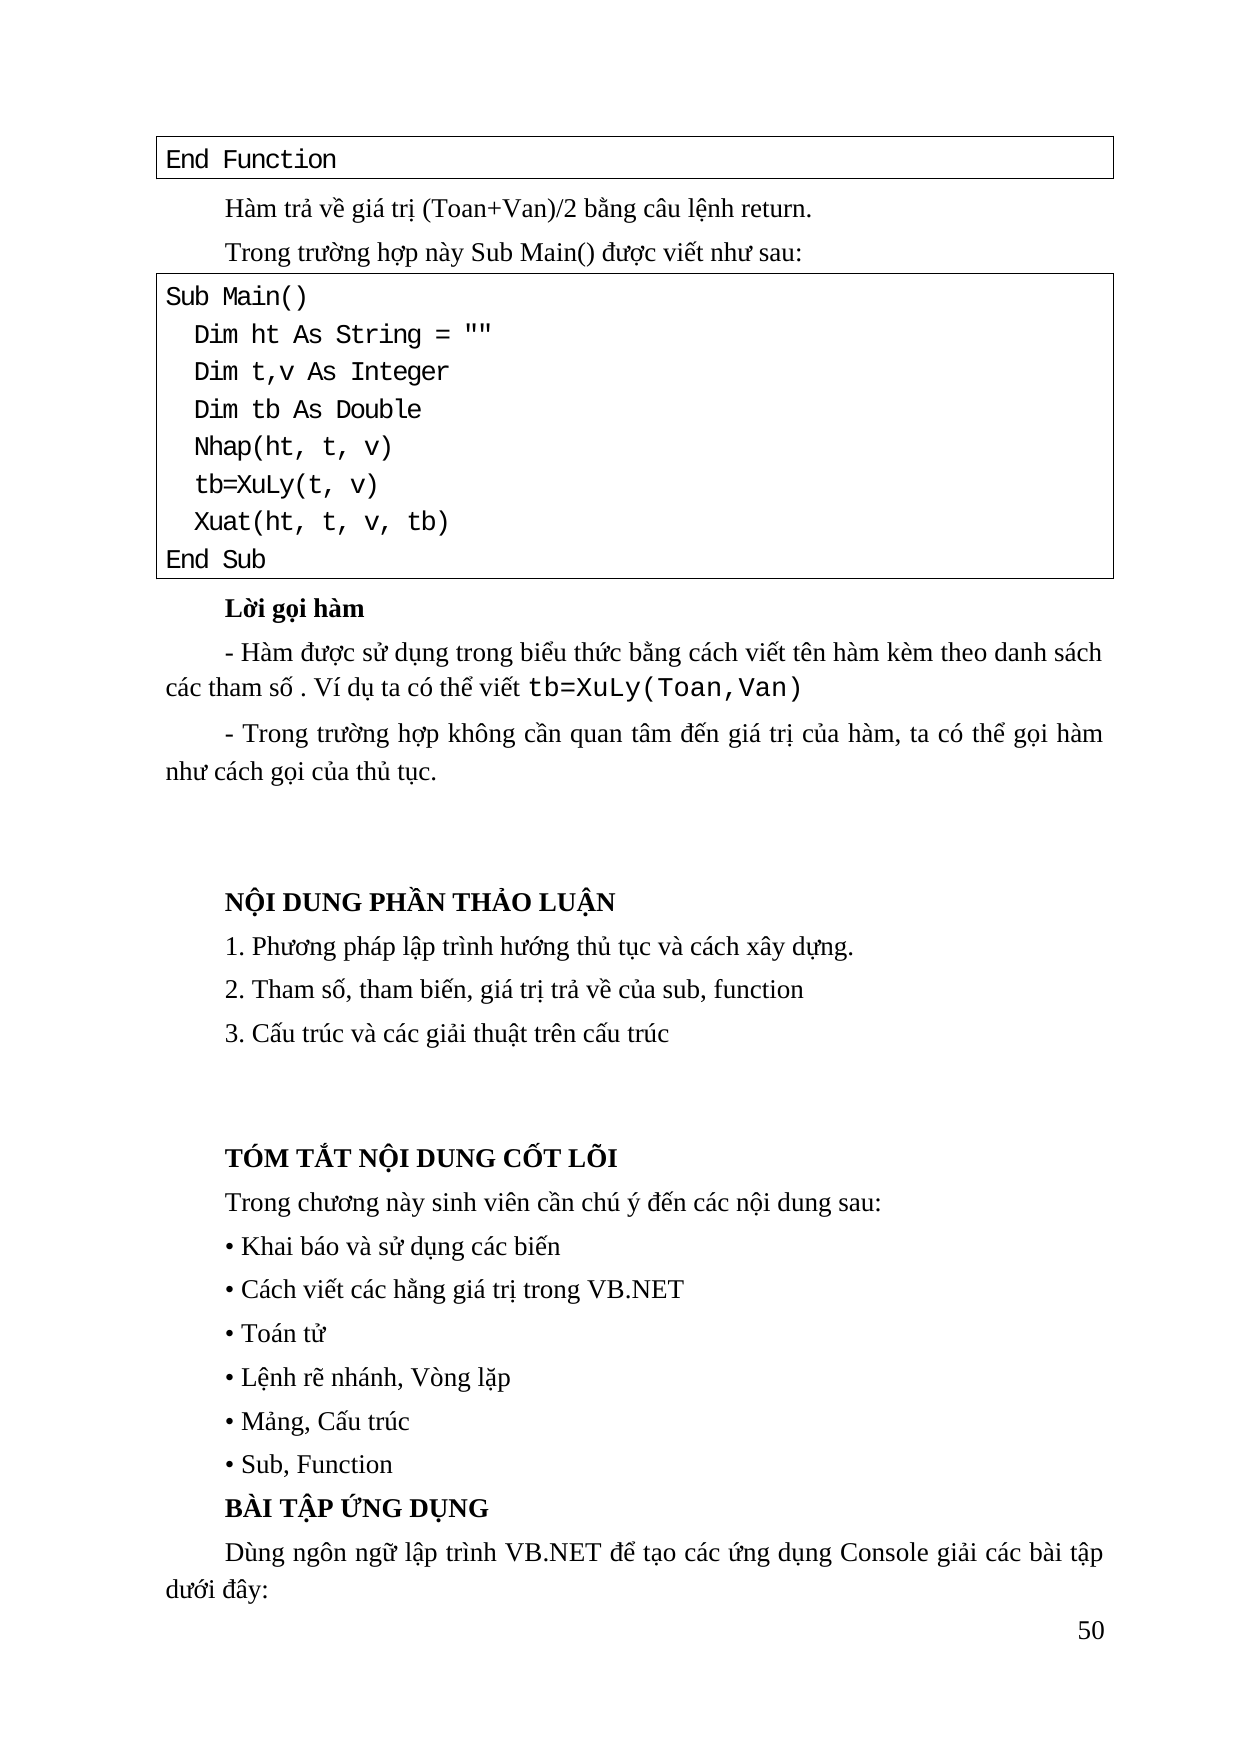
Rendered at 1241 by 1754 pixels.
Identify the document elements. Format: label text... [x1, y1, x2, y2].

text • Khai báo và sử dụng các biến [165, 1223, 1104, 1261]
text NỘI DUNG PHẦN THẢO LUẬN [165, 879, 1104, 917]
text End Sub [157, 536, 1113, 578]
text • Mảng, Cấu trúc [165, 1398, 1104, 1436]
text 3. Cấu trúc và các giải thuật trên cấu trúc [165, 1011, 1104, 1048]
text Dùng ngôn ngữ lập trình VB.NET để tạo các ứng dụng Console giải các bài tập dưới đây: [165, 1529, 1104, 1604]
text Xuat(ht, t, v, tb) [165, 501, 1104, 536]
text - Trong trường hợp không cần quan tâm đến giá trị của hàm, ta có thể gọi hàm như cách gọi của thủ tục. [165, 711, 1104, 786]
text • Cách viết các hằng giá trị trong VB.NET [165, 1267, 1104, 1304]
text Hàm trả về giá trị (Toan+Van)/2 bằng câu lệnh return. [165, 186, 1104, 223]
text Sub Main() [157, 274, 1113, 314]
text tb=XuLy(t, v) [165, 464, 1104, 501]
text 2. Tham số, tham biến, giá trị trả về của sub, function [165, 967, 1104, 1004]
text Dim t,v As Integer [165, 351, 1104, 389]
text 1. Phương pháp lập trình hướng thủ tục và cách xây dựng. [165, 923, 1104, 961]
text End Function [157, 137, 1113, 178]
text Trong trường hợp này Sub Main() được viết như sau: [165, 229, 1104, 267]
text • Toán tử [165, 1311, 1104, 1348]
text Dim ht As String = "" [165, 314, 1104, 351]
text Nhap(ht, t, v) [165, 426, 1104, 464]
text • Sub, Function [165, 1442, 1104, 1479]
text Trong chương này sinh viên cần chú ý đến các nội dung sau: [165, 1179, 1104, 1217]
text Lời gọi hàm [165, 586, 1104, 623]
text Dim tb As Double [165, 389, 1104, 426]
text BÀI TẬP ỨNG DỤNG [165, 1486, 1104, 1523]
text TÓM TẮT NỘI DUNG CỐT LÕI [165, 1136, 1104, 1173]
text - Hàm được sử dụng trong biểu thức bằng cách viết tên hàm kèm theo danh sách các tham số . Ví dụ ta có thể viết tb=XuLy(Toan,Van) [165, 629, 1104, 704]
text • Lệnh rẽ nhánh, Vòng lặp [165, 1354, 1104, 1392]
